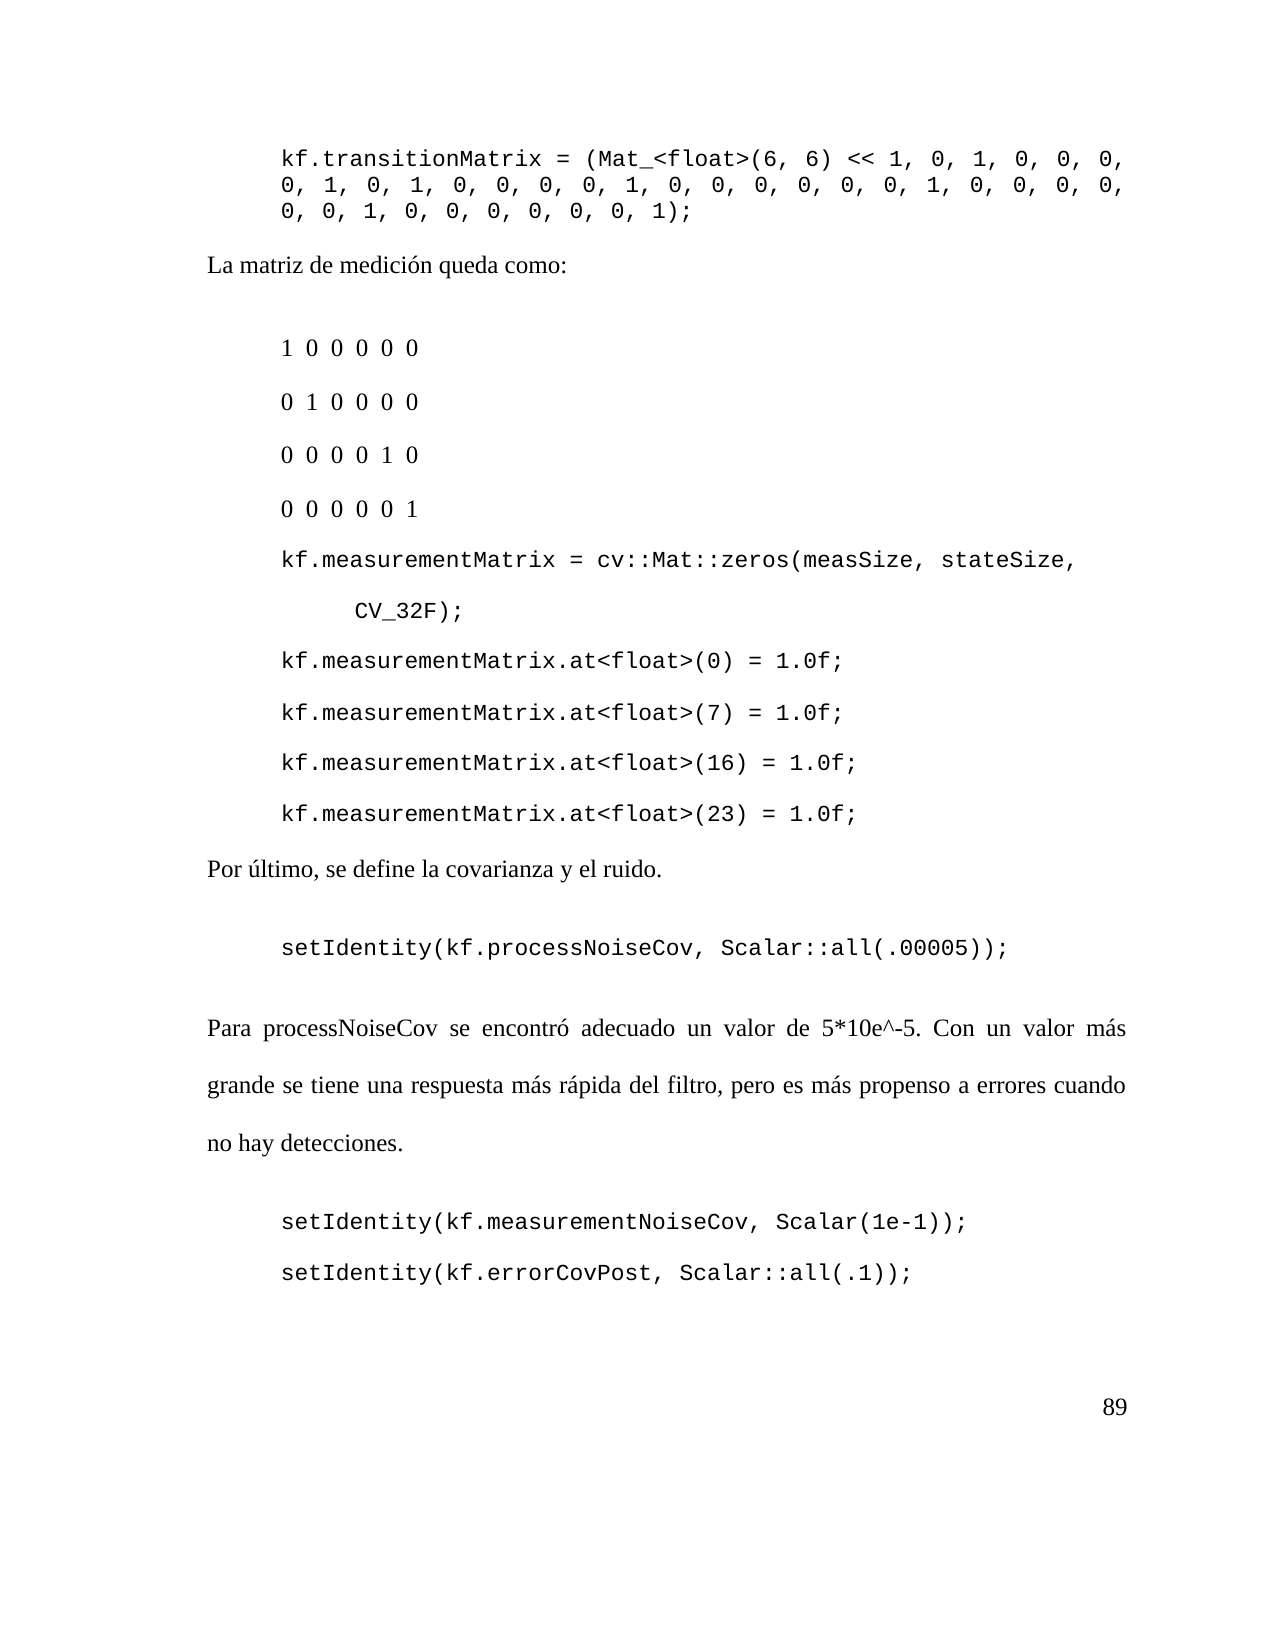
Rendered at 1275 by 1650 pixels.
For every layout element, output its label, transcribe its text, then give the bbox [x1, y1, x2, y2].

text kf.measurementMatrix.at<float>(7) = 1.0f; [281, 701, 1127, 727]
text setIdentity(kf.processNoiseCov, Scalar::all(.00005)); [207, 936, 1127, 962]
text kf.measurementMatrix = cv::Mat::zeros(measSize, stateSize, [281, 548, 1127, 574]
text kf.transitionMatrix = (Mat_<float>(6, 6) << 1, 0, 1, 0, 0, 0, 0, 1, 0, 1, 0, 0, 0, 0, 1, 0, 0, 0, 0, 0, 0, 1, 0, 0, 0, 0, 0, 0, 1, 0, 0, 0, 0, 0, 0, 1); [281, 148, 1127, 226]
text setIdentity(kf.measurementNoiseCov, Scalar(1e-1)); [281, 1211, 1127, 1236]
text La matriz de medición queda como: [207, 251, 1127, 279]
text CV_32F); [281, 599, 1127, 625]
text 0 0 0 0 1 0 [281, 441, 1127, 469]
text setIdentity(kf.errorCovPost, Scalar::all(.1)); [281, 1261, 1127, 1287]
text kf.measurementMatrix.at<float>(0) = 1.0f; [281, 650, 1127, 676]
text kf.measurementMatrix.at<float>(16) = 1.0f; [281, 752, 1127, 778]
text 0 0 0 0 0 1 [281, 494, 1127, 523]
text kf.measurementMatrix.at<float>(23) = 1.0f; [281, 803, 1127, 829]
text Para processNoiseCov se encontró adecuado un valor de 5*10e^-5. Con un valor más grande se tiene una respuesta más rápida del filtro, pero es más propenso a errores cuando no hay detecciones. [207, 1013, 1127, 1157]
text Por último, se define la covarianza y el ruido. [207, 854, 1127, 882]
text 0 1 0 0 0 0 [281, 387, 1127, 416]
text 1 0 0 0 0 0 [281, 333, 1127, 362]
